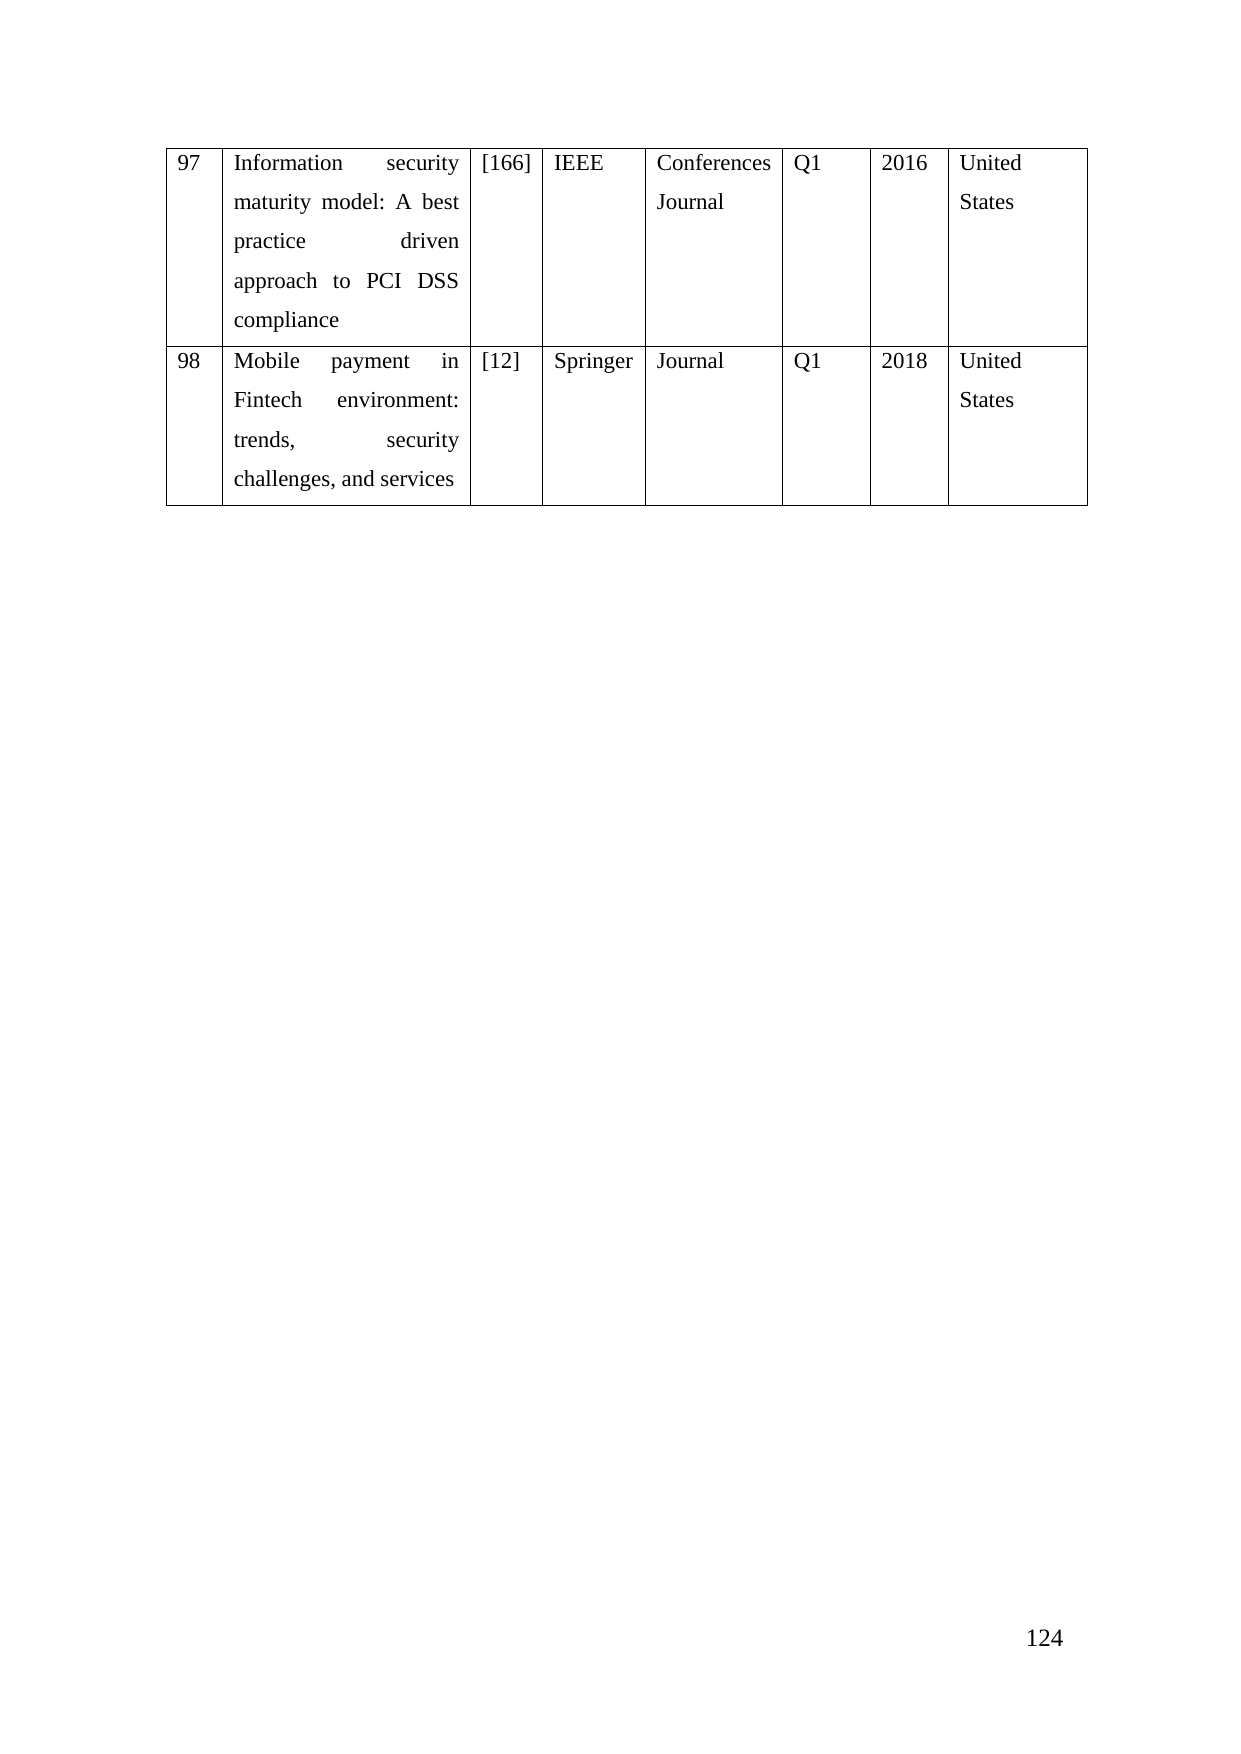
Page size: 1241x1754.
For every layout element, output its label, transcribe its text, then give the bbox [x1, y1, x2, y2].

table_cell IEEE [543, 149, 645, 346]
table_cell United States [949, 347, 1087, 505]
table_cell Conferences Journal [646, 149, 782, 346]
table_cell Q1 [783, 149, 870, 346]
table_cell Journal [646, 347, 782, 505]
table_cell 97 [167, 149, 222, 346]
table_cell [471, 149, 542, 346]
table_cell Q1 [783, 347, 870, 505]
table_cell 98 [167, 347, 222, 505]
table_cell 2018 [871, 347, 948, 505]
table_cell Springer [543, 347, 645, 505]
table_cell United States [949, 149, 1087, 346]
table_cell Mobile payment in Fintech environment: trends, security challenges, and services [223, 347, 470, 505]
table_cell Information security maturity model: A best practice driven approach to PCI DSS compliance [223, 149, 470, 346]
table_cell [471, 347, 542, 505]
table_cell 2016 [871, 149, 948, 346]
